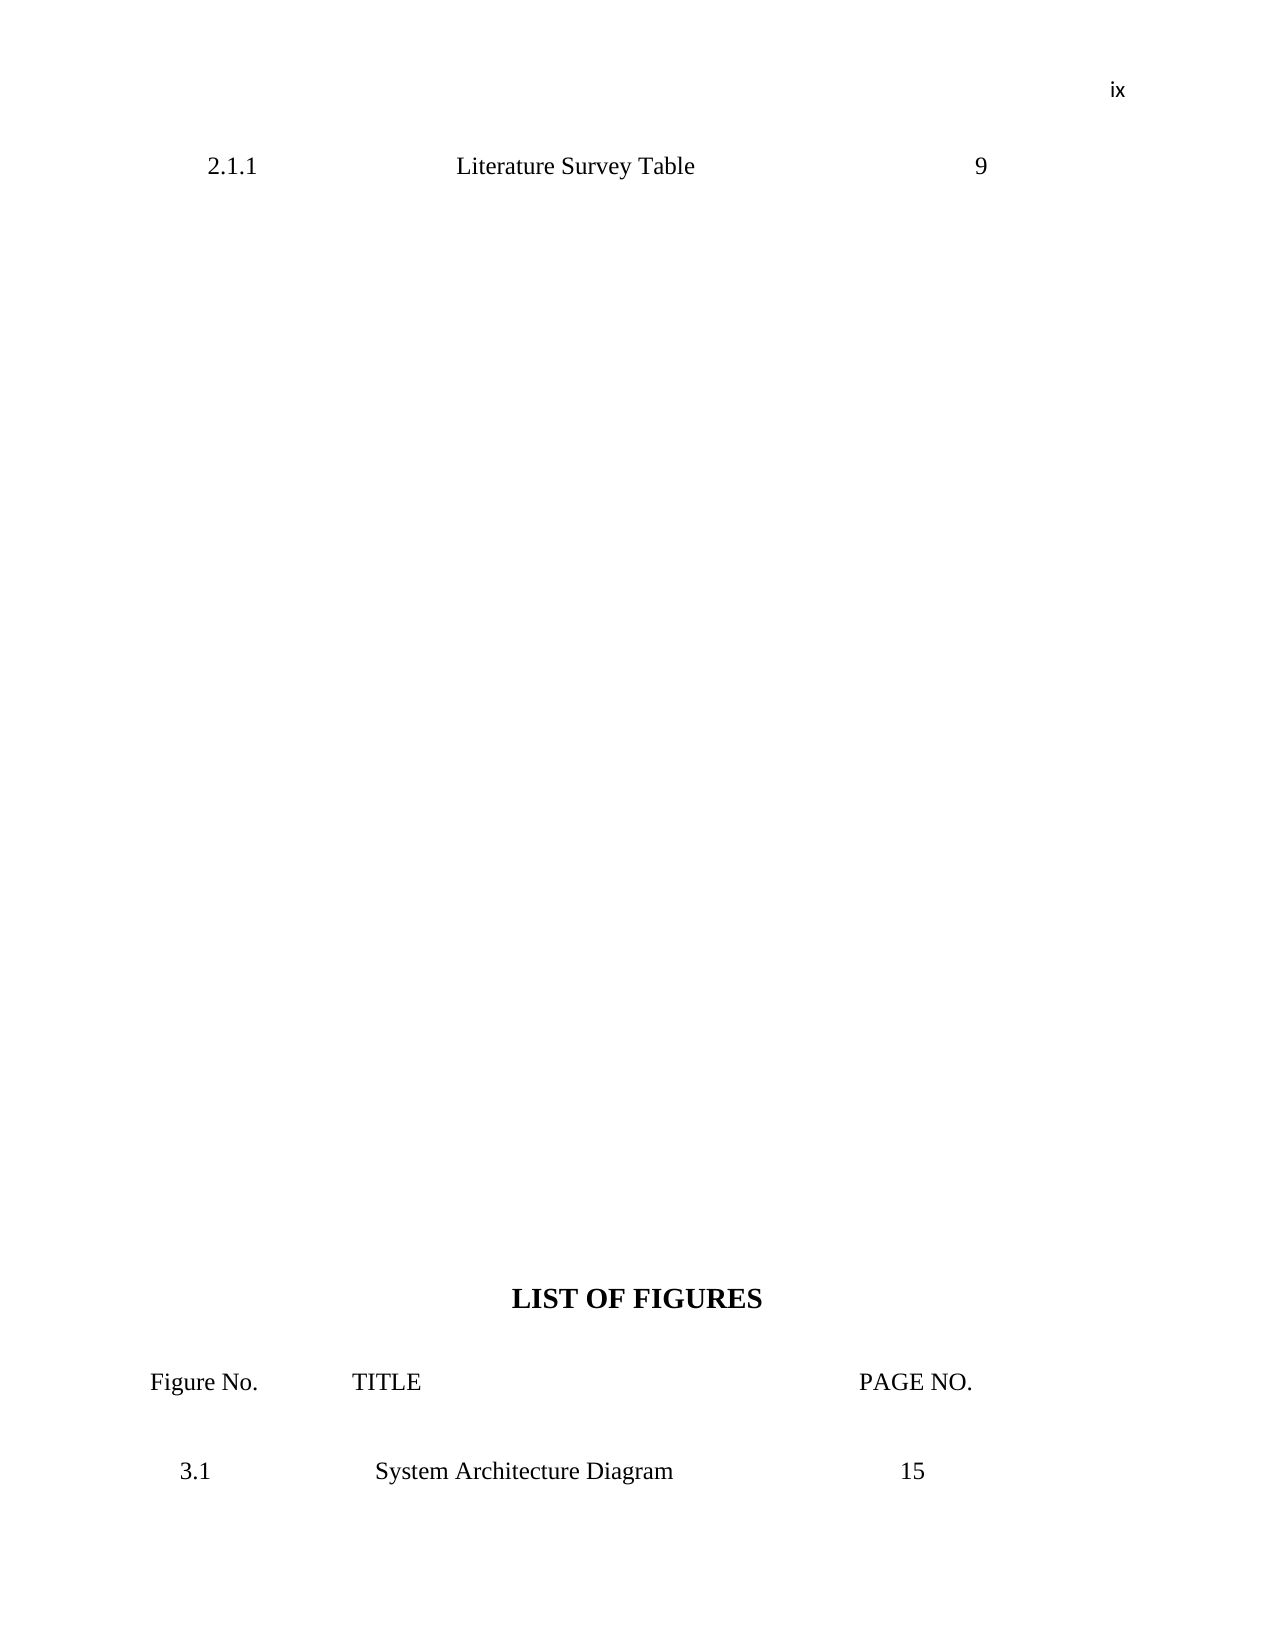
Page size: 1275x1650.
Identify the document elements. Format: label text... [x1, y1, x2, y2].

subtitle LIST OF FIGURES [181, 1281, 1093, 1315]
text Figure No. TITLE PAGE NO. [150, 1367, 1125, 1396]
text 3.1 System Architecture Diagram 15 [179, 1456, 1125, 1484]
text 2.1.1 Literature Survey Table 9 [149, 151, 1125, 179]
